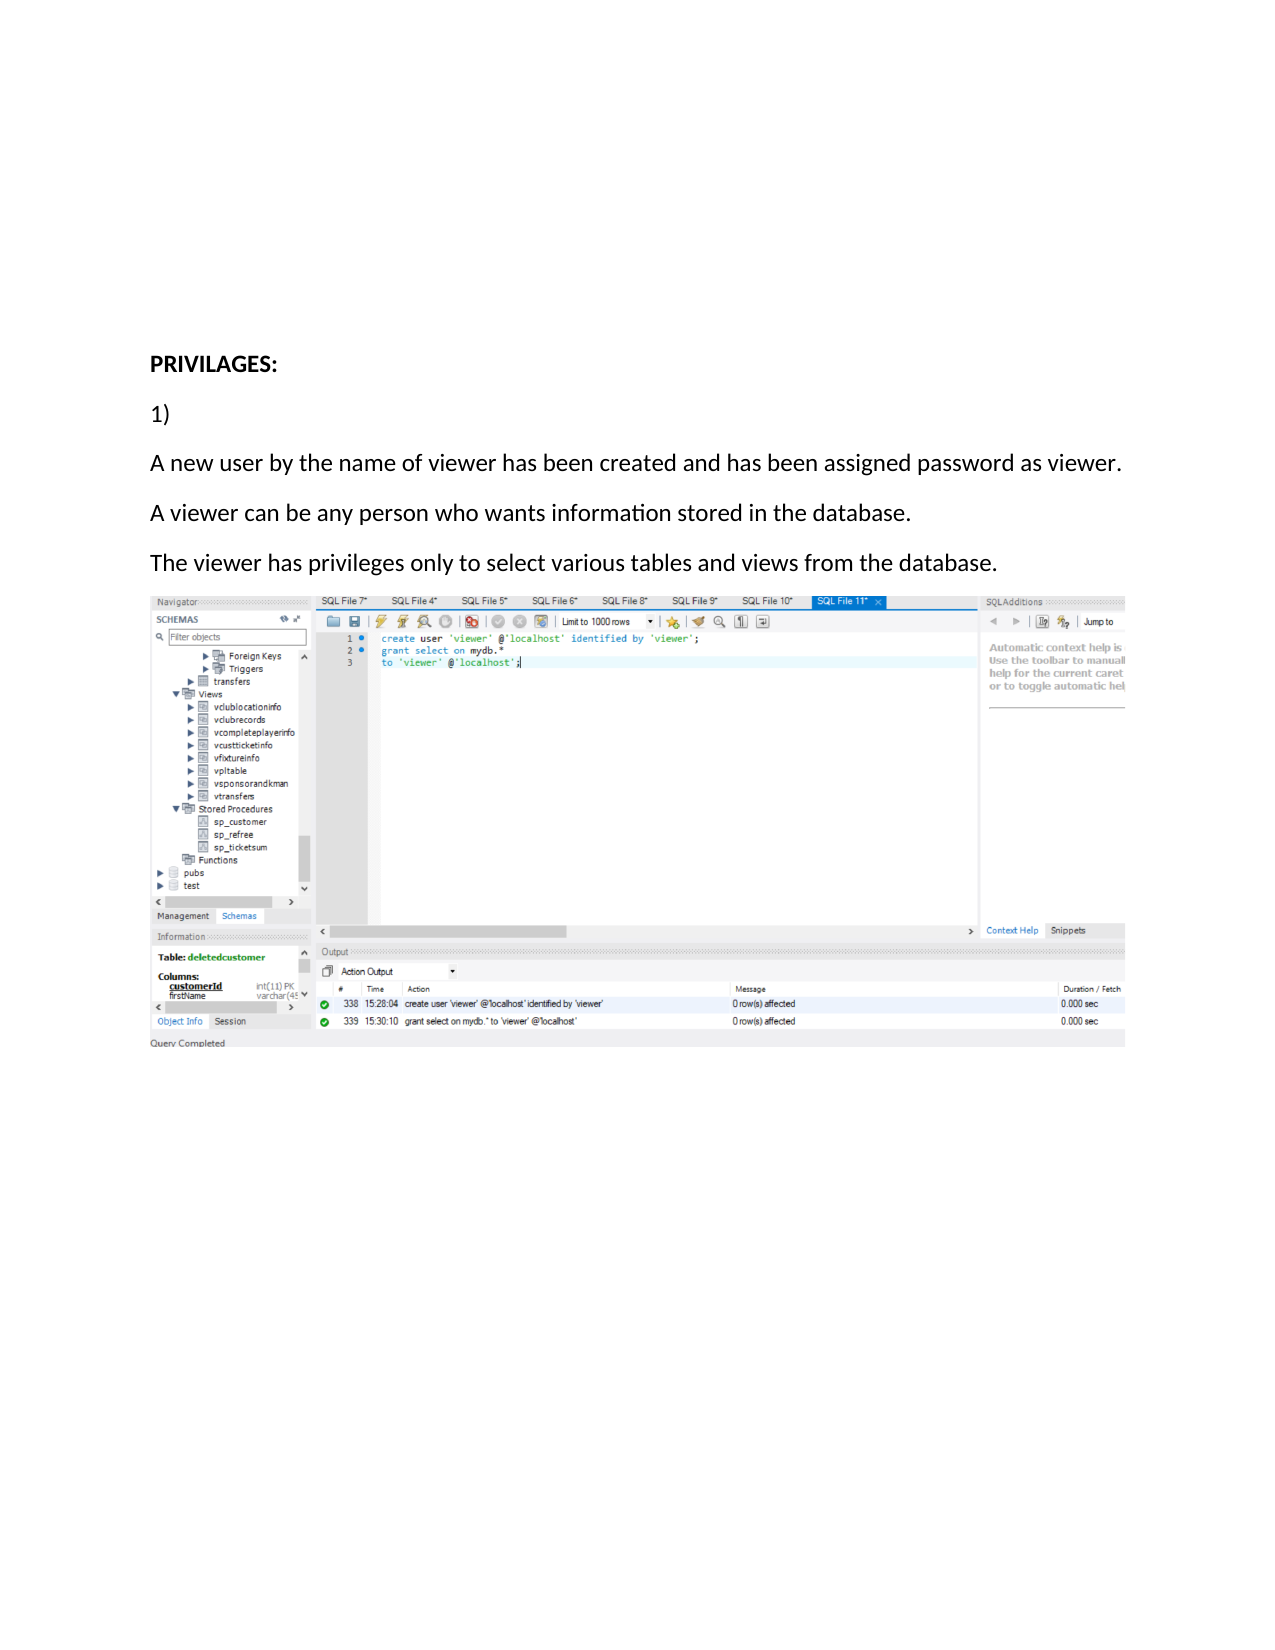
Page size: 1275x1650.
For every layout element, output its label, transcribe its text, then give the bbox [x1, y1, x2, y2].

text PRIVILAGES: [150, 348, 1125, 379]
text The viewer has privileges only to select various tables and views from the database. [150, 547, 1125, 577]
text 1) [150, 398, 1125, 428]
picture [150, 596, 1125, 1047]
text A viewer can be any person who wants information stored in the database. [150, 497, 1125, 528]
text A new user by the name of viewer has been created and has been assigned password as viewer. [150, 447, 1125, 478]
